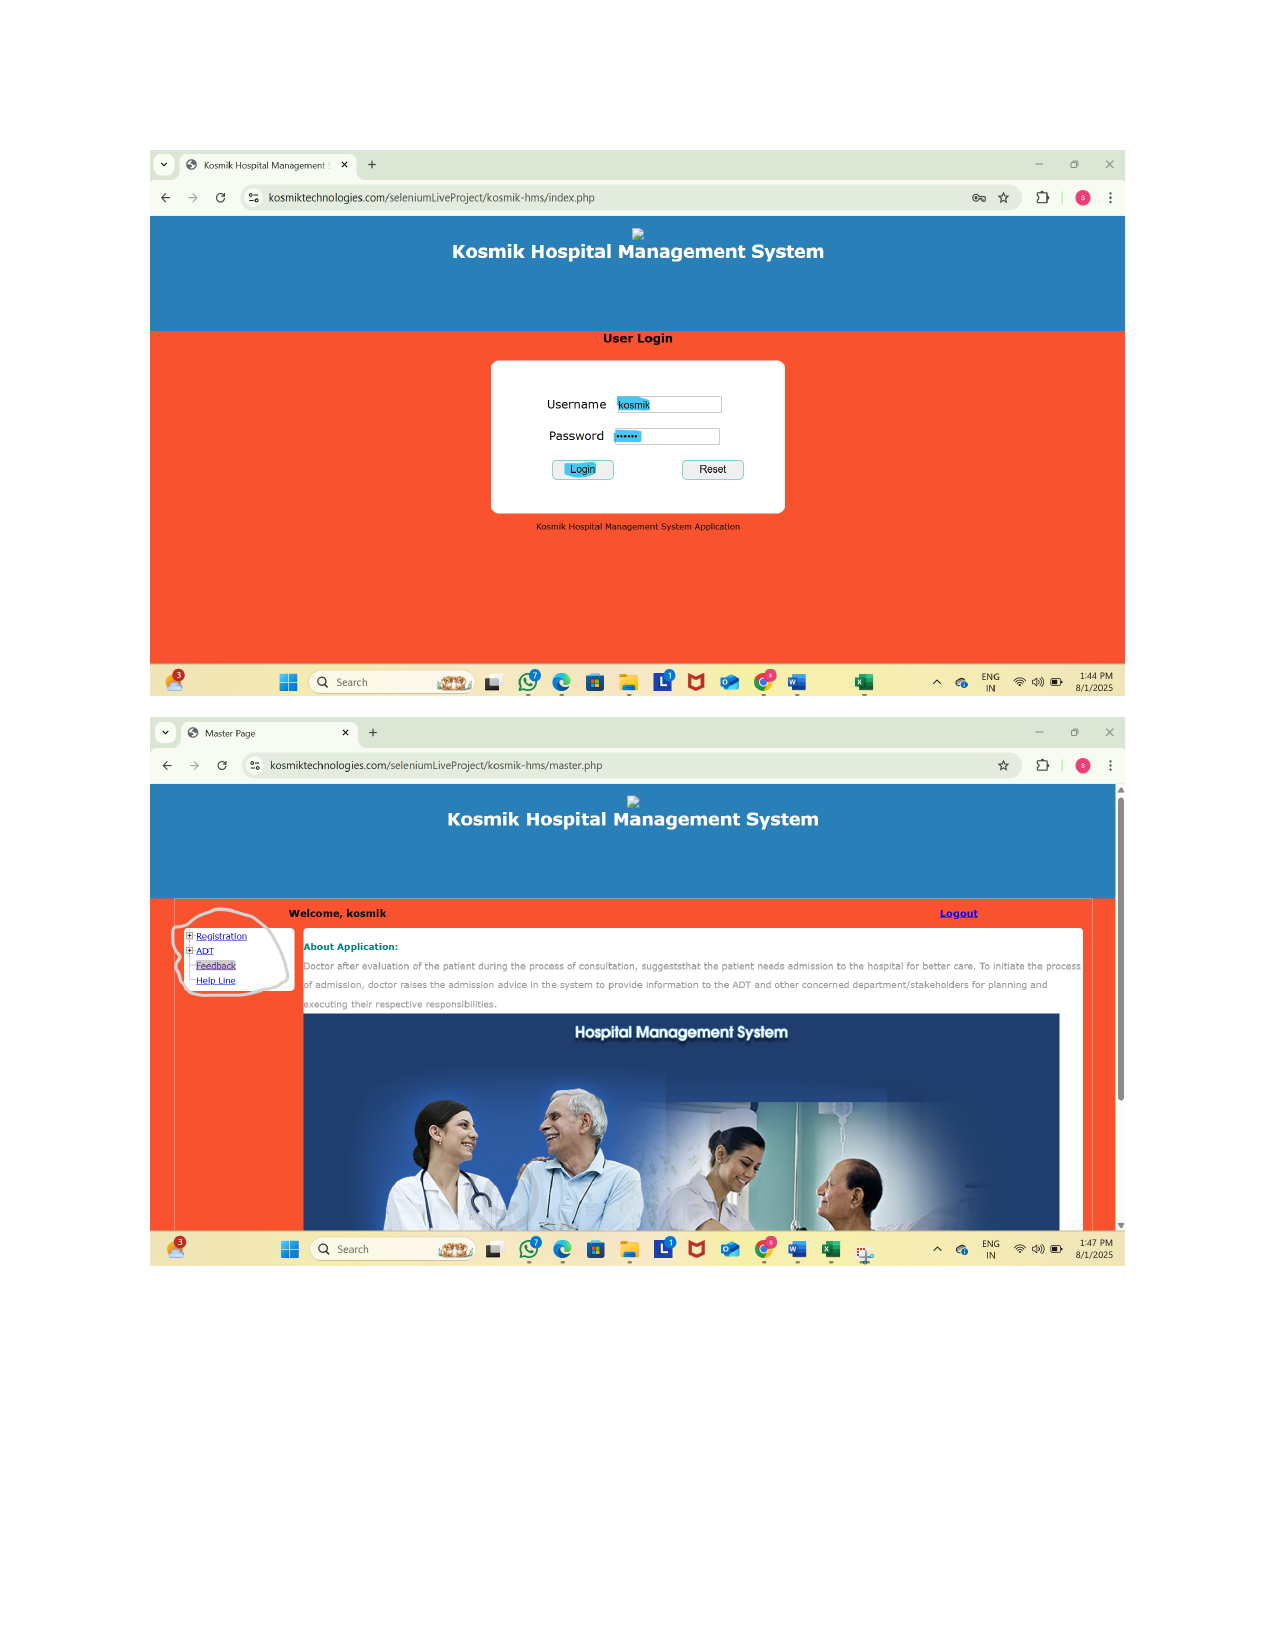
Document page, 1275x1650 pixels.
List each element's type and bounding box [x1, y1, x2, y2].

picture [150, 717, 1125, 1266]
picture [150, 150, 1125, 696]
